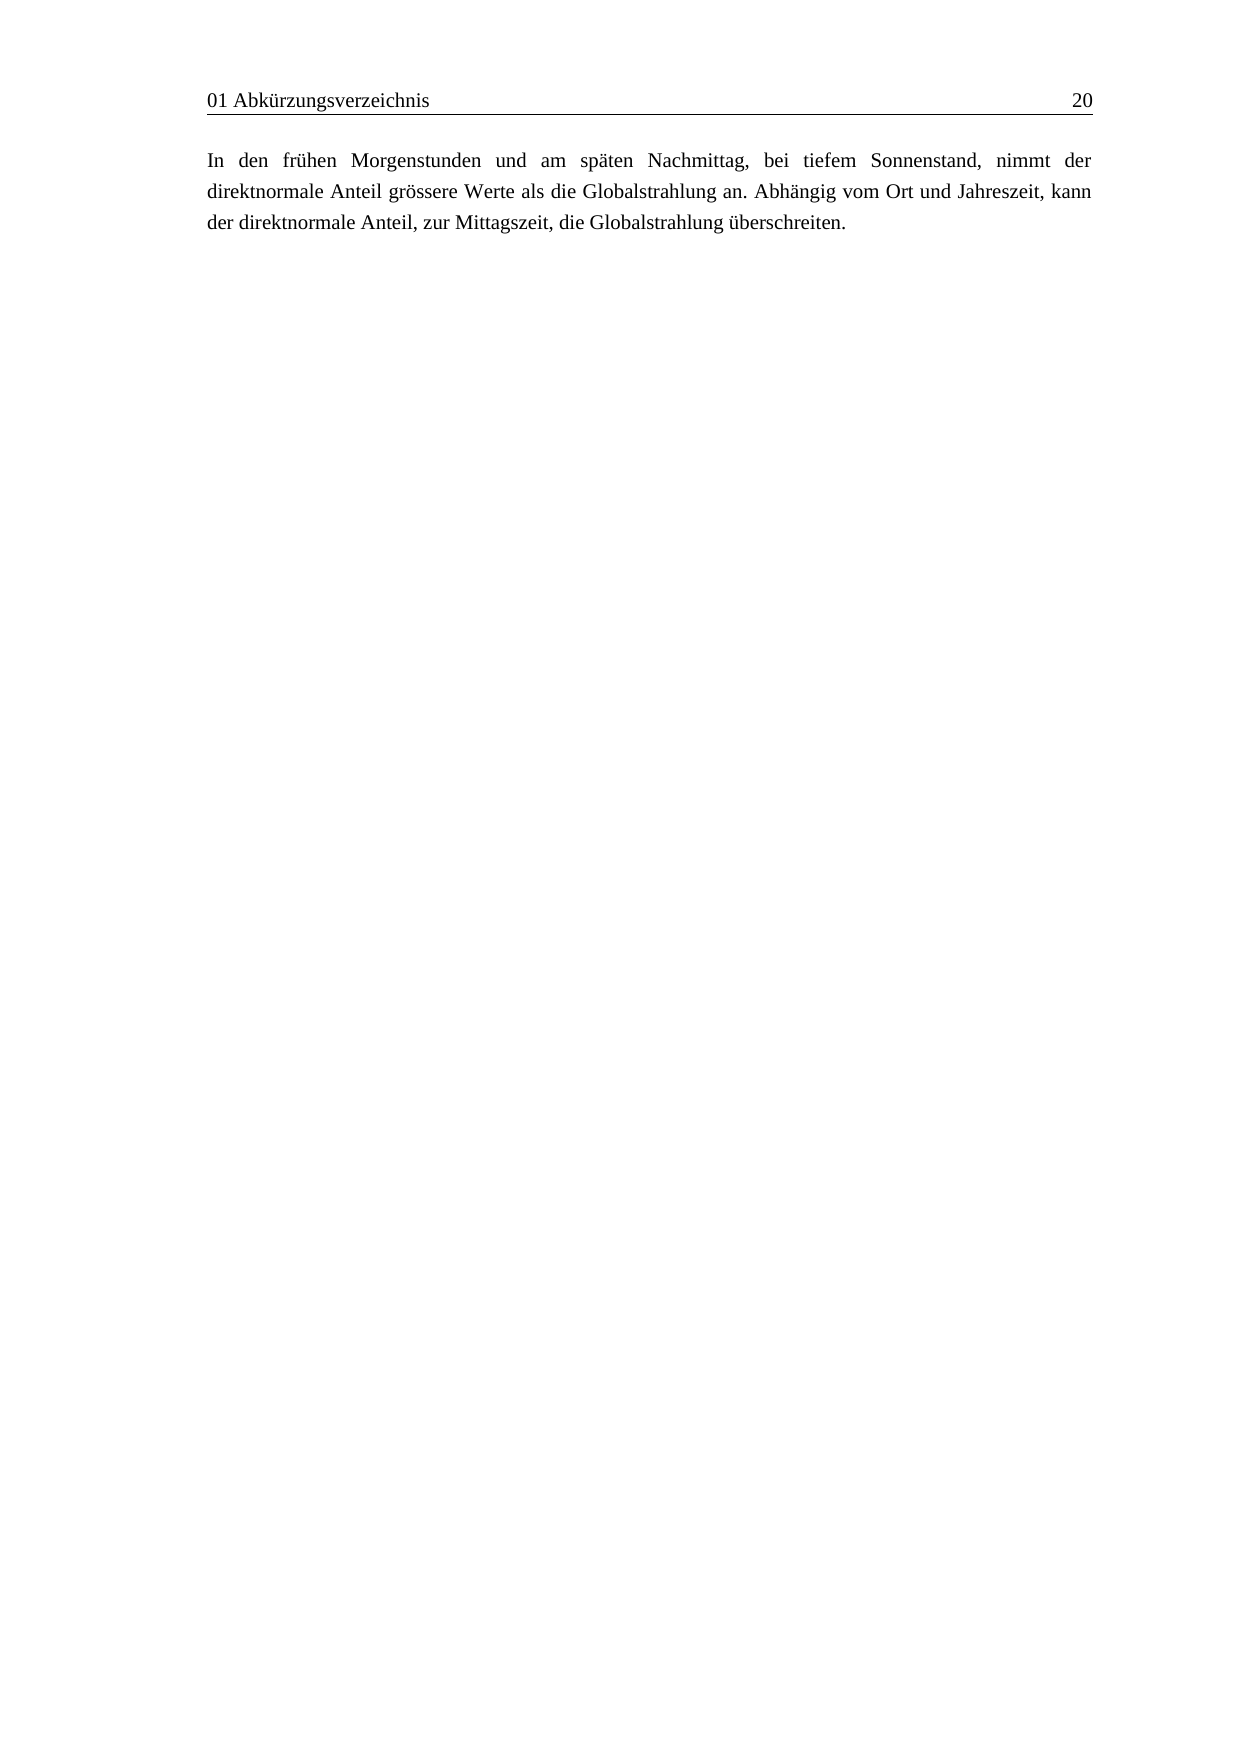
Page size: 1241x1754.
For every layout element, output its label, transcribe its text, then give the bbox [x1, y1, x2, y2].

text In den frühen Morgenstunden und am späten Nachmittag, bei tiefem Sonnenstand, nimmt der direktnormale Anteil grössere Werte als die Globalstrahlung an. Abhängig vom Ort und Jahreszeit, kann der direktnormale Anteil, zur Mittagszeit, die Globalstrahlung überschreiten. [207, 148, 1093, 234]
